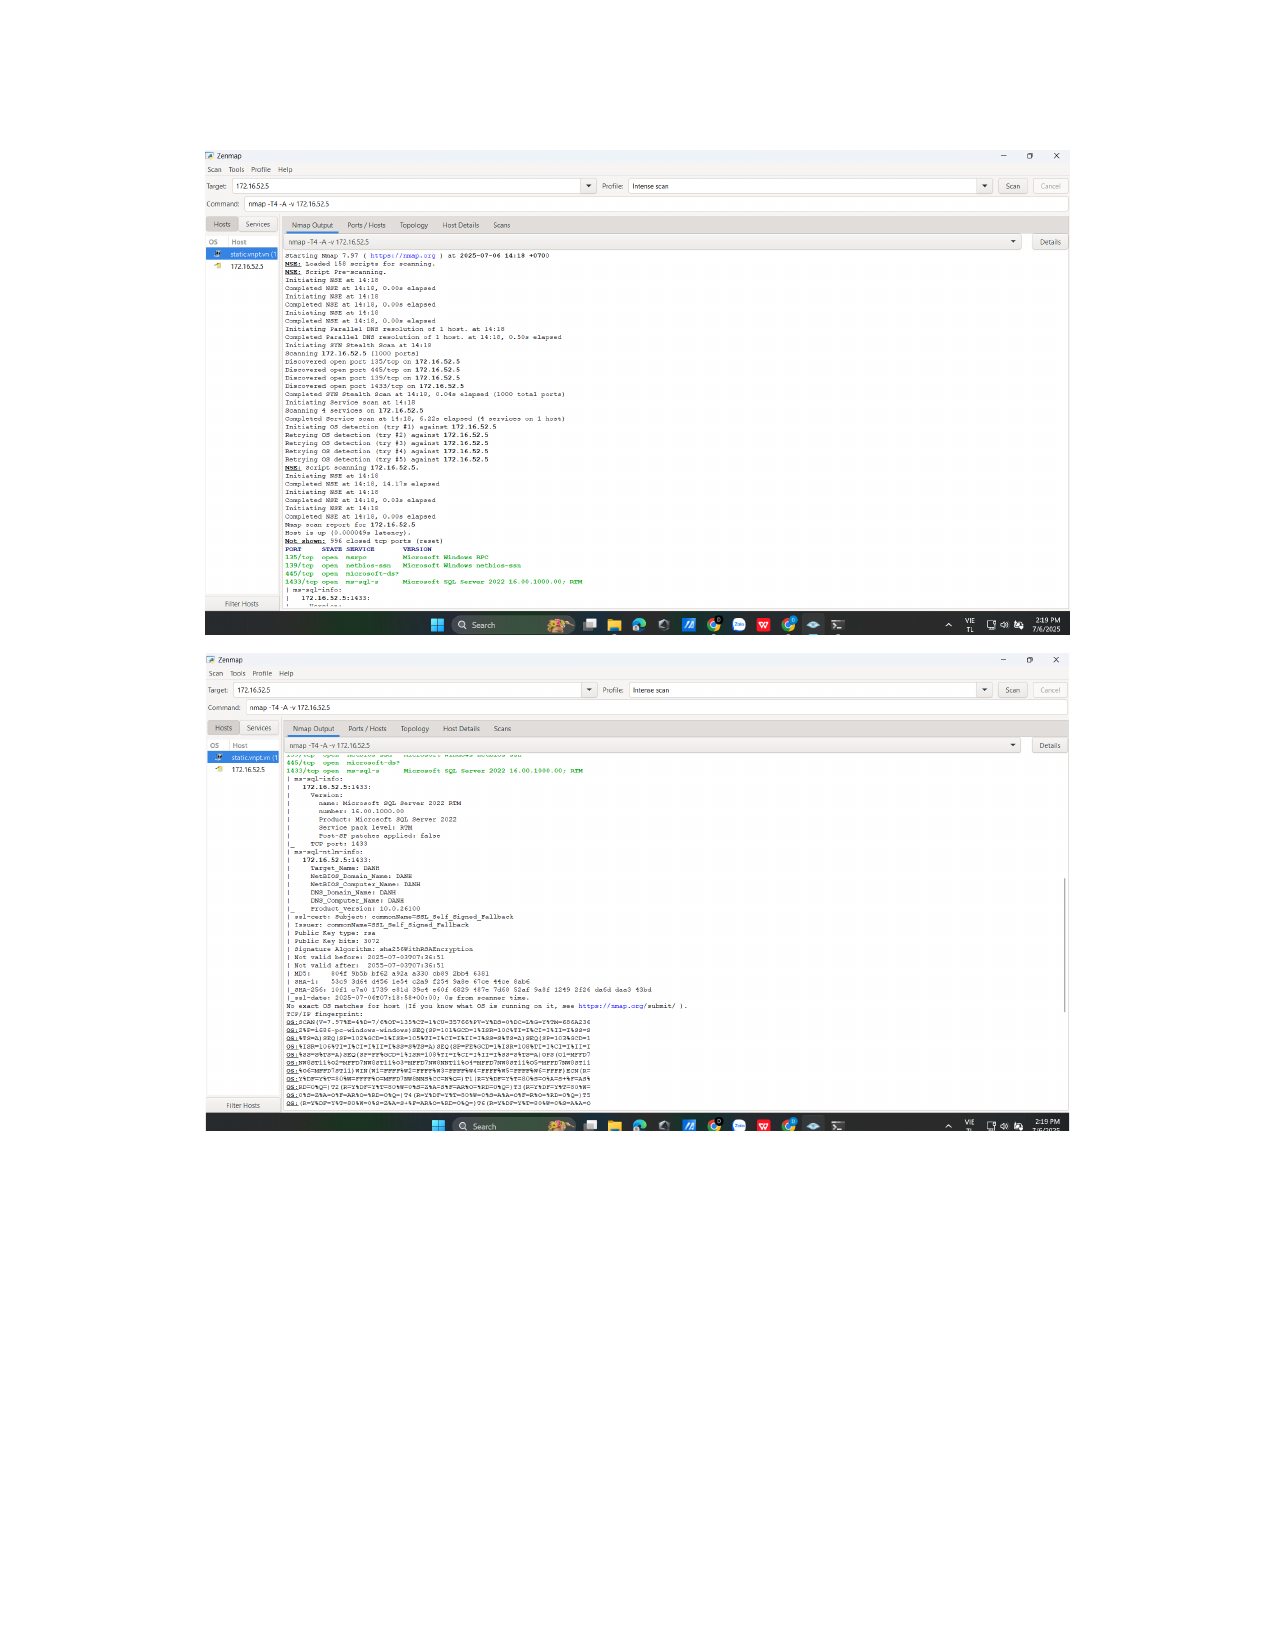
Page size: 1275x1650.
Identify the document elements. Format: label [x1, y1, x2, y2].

picture [205, 150, 1070, 635]
picture [205, 653, 1070, 1131]
